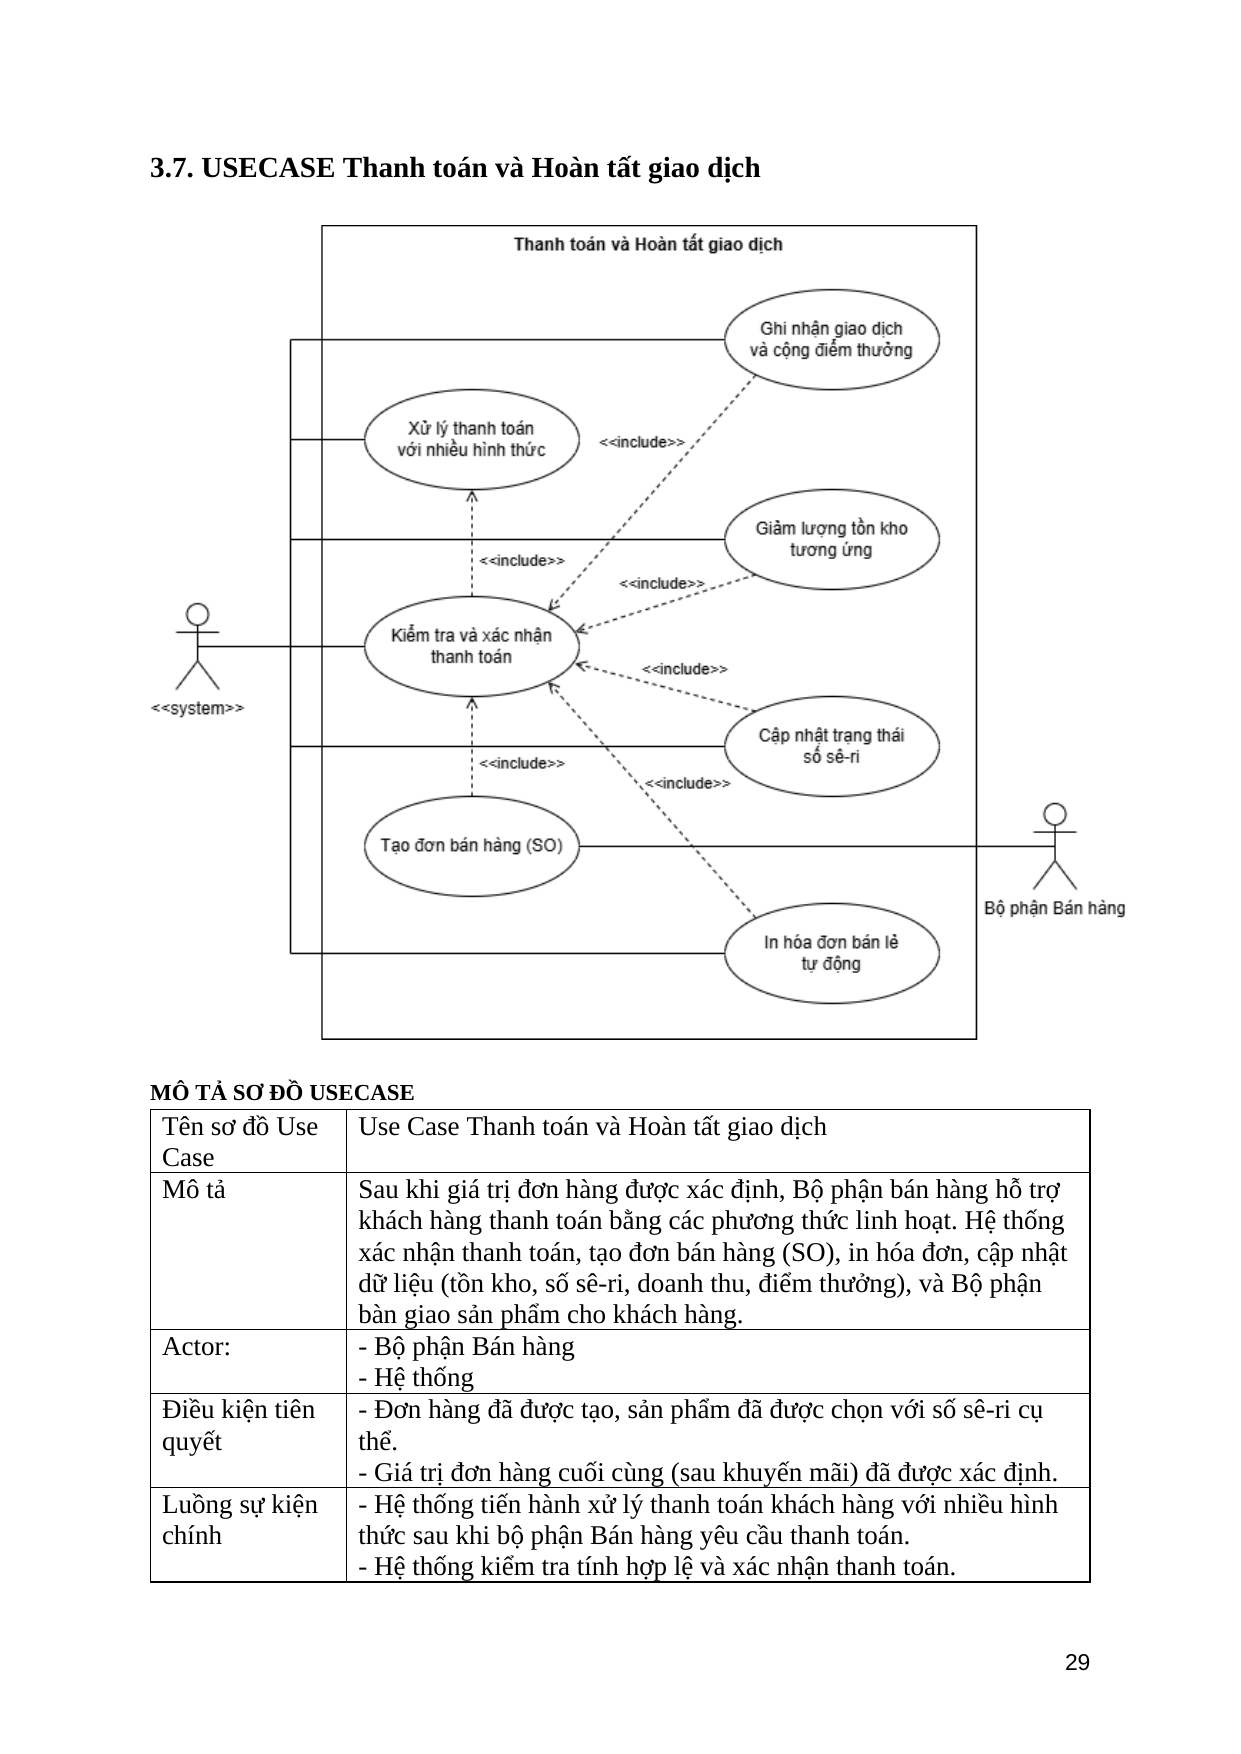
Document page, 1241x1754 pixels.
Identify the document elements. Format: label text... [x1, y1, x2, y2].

table_cell Mô tả [151, 1173, 346, 1329]
subtitle 3.7. USECASE Thanh toán và Hoàn tất giao dịch [150, 150, 1090, 183]
text MÔ TẢ SƠ ĐỒ USECASE [150, 1079, 1090, 1105]
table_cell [347, 1488, 1089, 1581]
table_cell Luồng sự kiện chính [151, 1488, 346, 1581]
table_cell - Bộ phận Bán hàng - Hệ thống [347, 1330, 1089, 1392]
table_cell Actor: [151, 1330, 346, 1392]
table_cell Sau khi giá trị đơn hàng được xác định, Bộ phận bán hàng hỗ trợ khách hàng thanh toán bằng các phương thức linh hoạt. Hệ thống xác nhận thanh toán, tạo đơn bán hàng (SO), in hóa đơn, cập nhật dữ liệu (tồn kho, số sê-ri, doanh thu, điểm thưởng), và Bộ phận bàn giao sản phẩm cho khách hàng. [347, 1173, 1089, 1329]
picture [150, 225, 1125, 1040]
table_header Use Case Thanh toán và Hoàn tất giao dịch [347, 1110, 1089, 1172]
table_cell - Đơn hàng đã được tạo, sản phẩm đã được chọn với số sê-ri cụ thể. - Giá trị đơn hàng cuối cùng (sau khuyến mãi) đã được xác định. [347, 1394, 1089, 1487]
table_header Tên sơ đồ Use Case [151, 1110, 346, 1172]
table_cell Điều kiện tiên quyết [151, 1394, 346, 1487]
